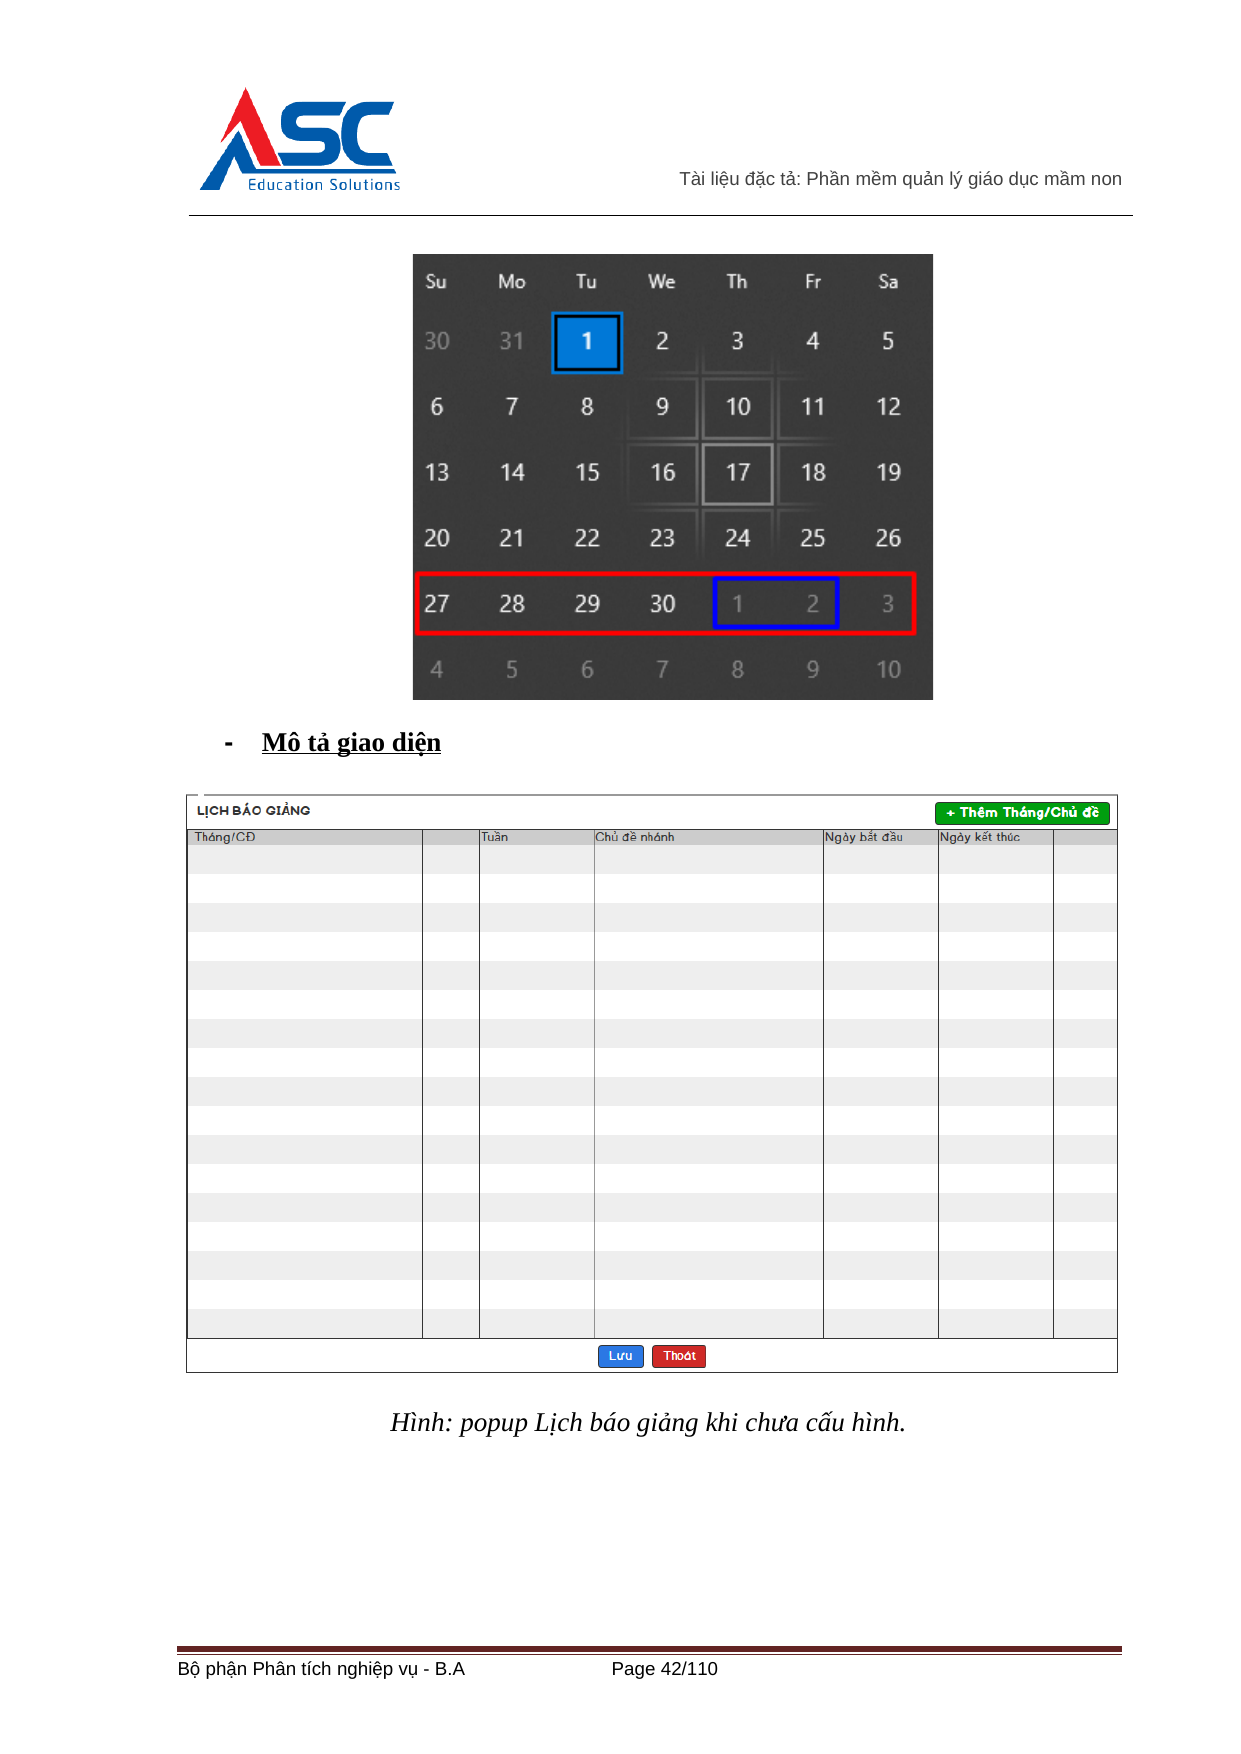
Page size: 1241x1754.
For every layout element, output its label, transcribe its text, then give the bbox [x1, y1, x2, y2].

text Hình: popup Lịch báo giảng khi chưa cấu hình. [177, 1406, 1122, 1438]
picture [412, 254, 934, 700]
list Mô tả giao diện [224, 726, 1122, 757]
picture [177, 785, 1123, 1381]
picture [199, 87, 400, 190]
